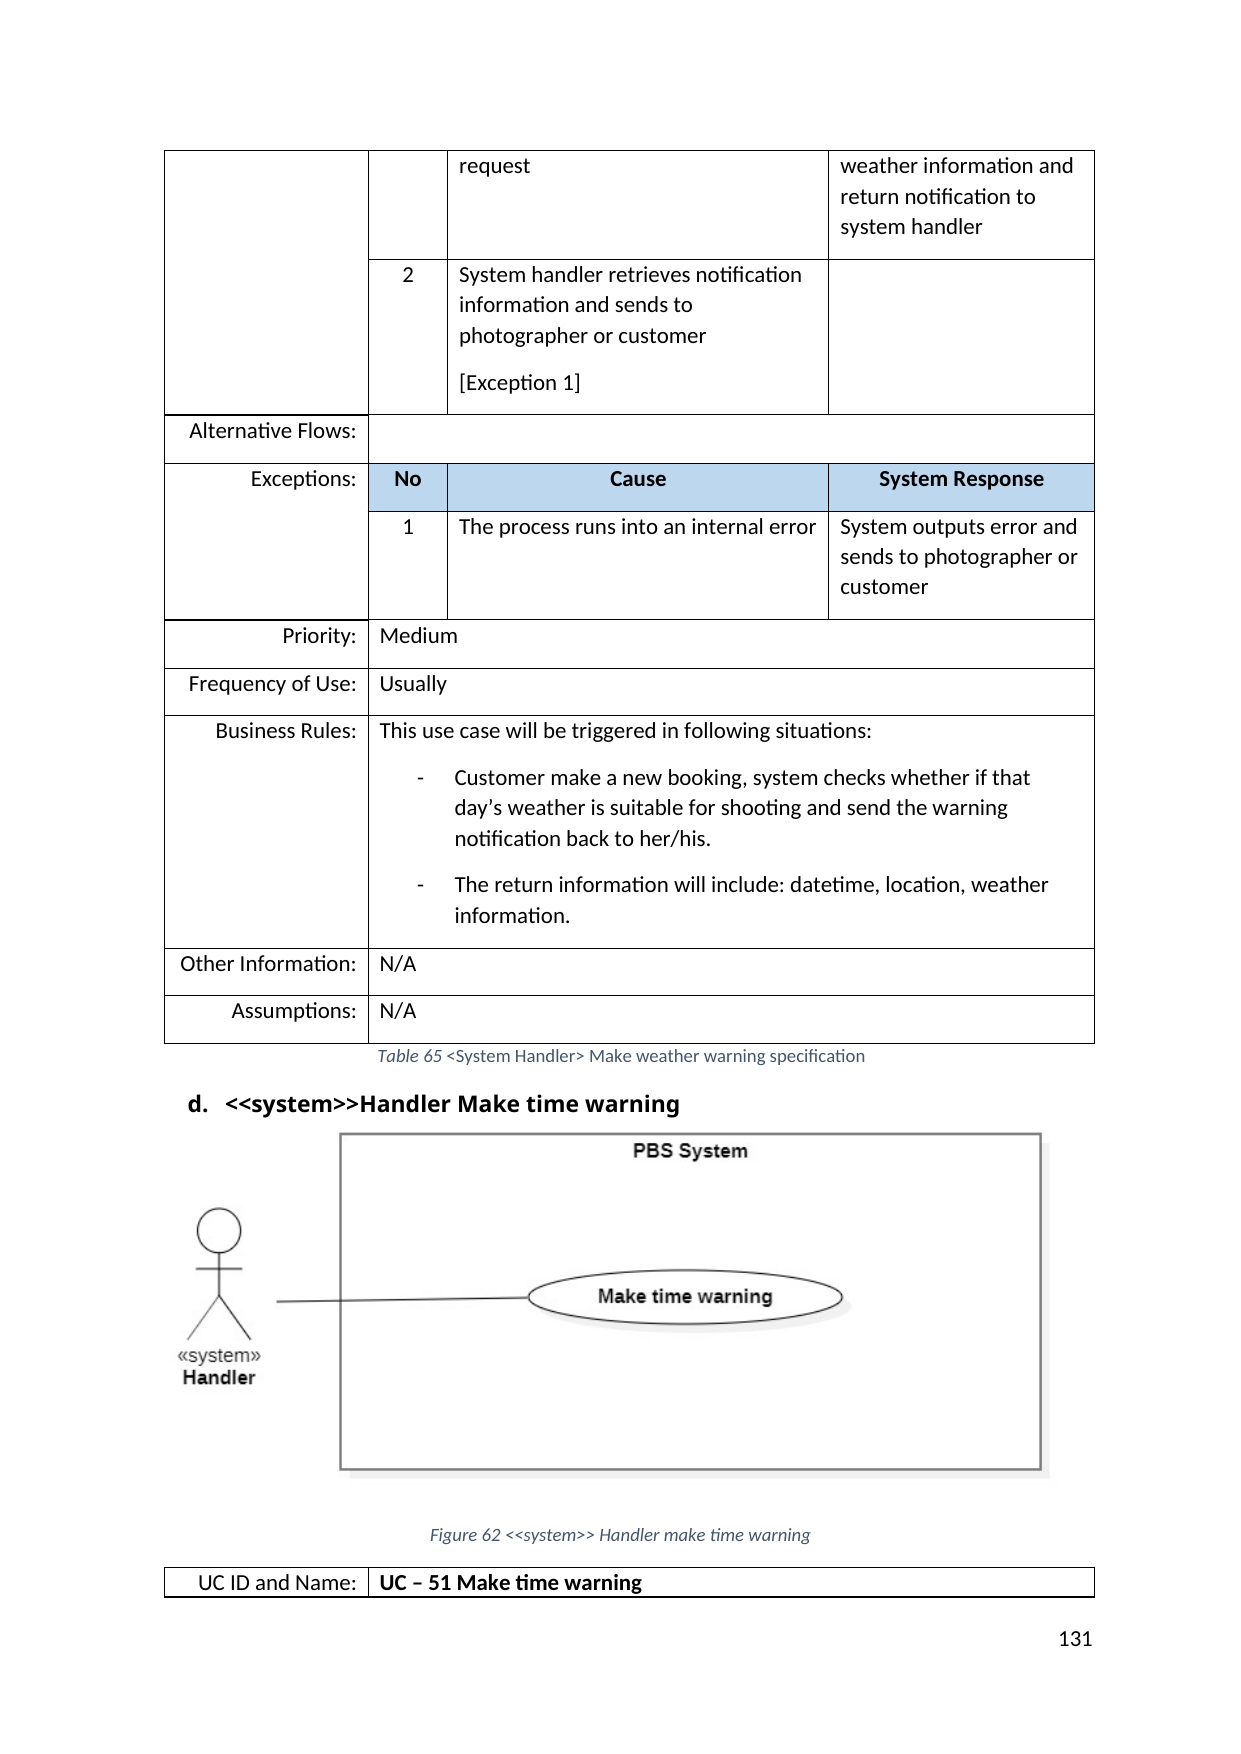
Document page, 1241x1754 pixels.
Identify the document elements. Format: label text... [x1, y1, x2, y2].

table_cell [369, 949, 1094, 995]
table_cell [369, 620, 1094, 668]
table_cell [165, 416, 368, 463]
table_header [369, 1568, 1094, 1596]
subtitle <<system>>Handler Make time warning [187, 1088, 1093, 1119]
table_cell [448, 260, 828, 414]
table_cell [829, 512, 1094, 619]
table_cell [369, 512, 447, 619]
text Figure 62 <<system>> Handler make time warning [150, 1523, 1093, 1546]
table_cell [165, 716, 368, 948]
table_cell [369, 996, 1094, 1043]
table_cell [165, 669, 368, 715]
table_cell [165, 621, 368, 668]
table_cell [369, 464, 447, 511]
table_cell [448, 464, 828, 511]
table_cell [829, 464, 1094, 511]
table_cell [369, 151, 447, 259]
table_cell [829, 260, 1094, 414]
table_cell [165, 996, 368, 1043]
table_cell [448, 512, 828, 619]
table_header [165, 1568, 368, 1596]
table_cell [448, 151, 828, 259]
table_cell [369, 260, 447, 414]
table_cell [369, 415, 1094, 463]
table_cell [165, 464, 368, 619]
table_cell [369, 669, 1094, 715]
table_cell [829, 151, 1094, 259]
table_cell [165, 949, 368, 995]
picture [150, 1121, 1093, 1522]
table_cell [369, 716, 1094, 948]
